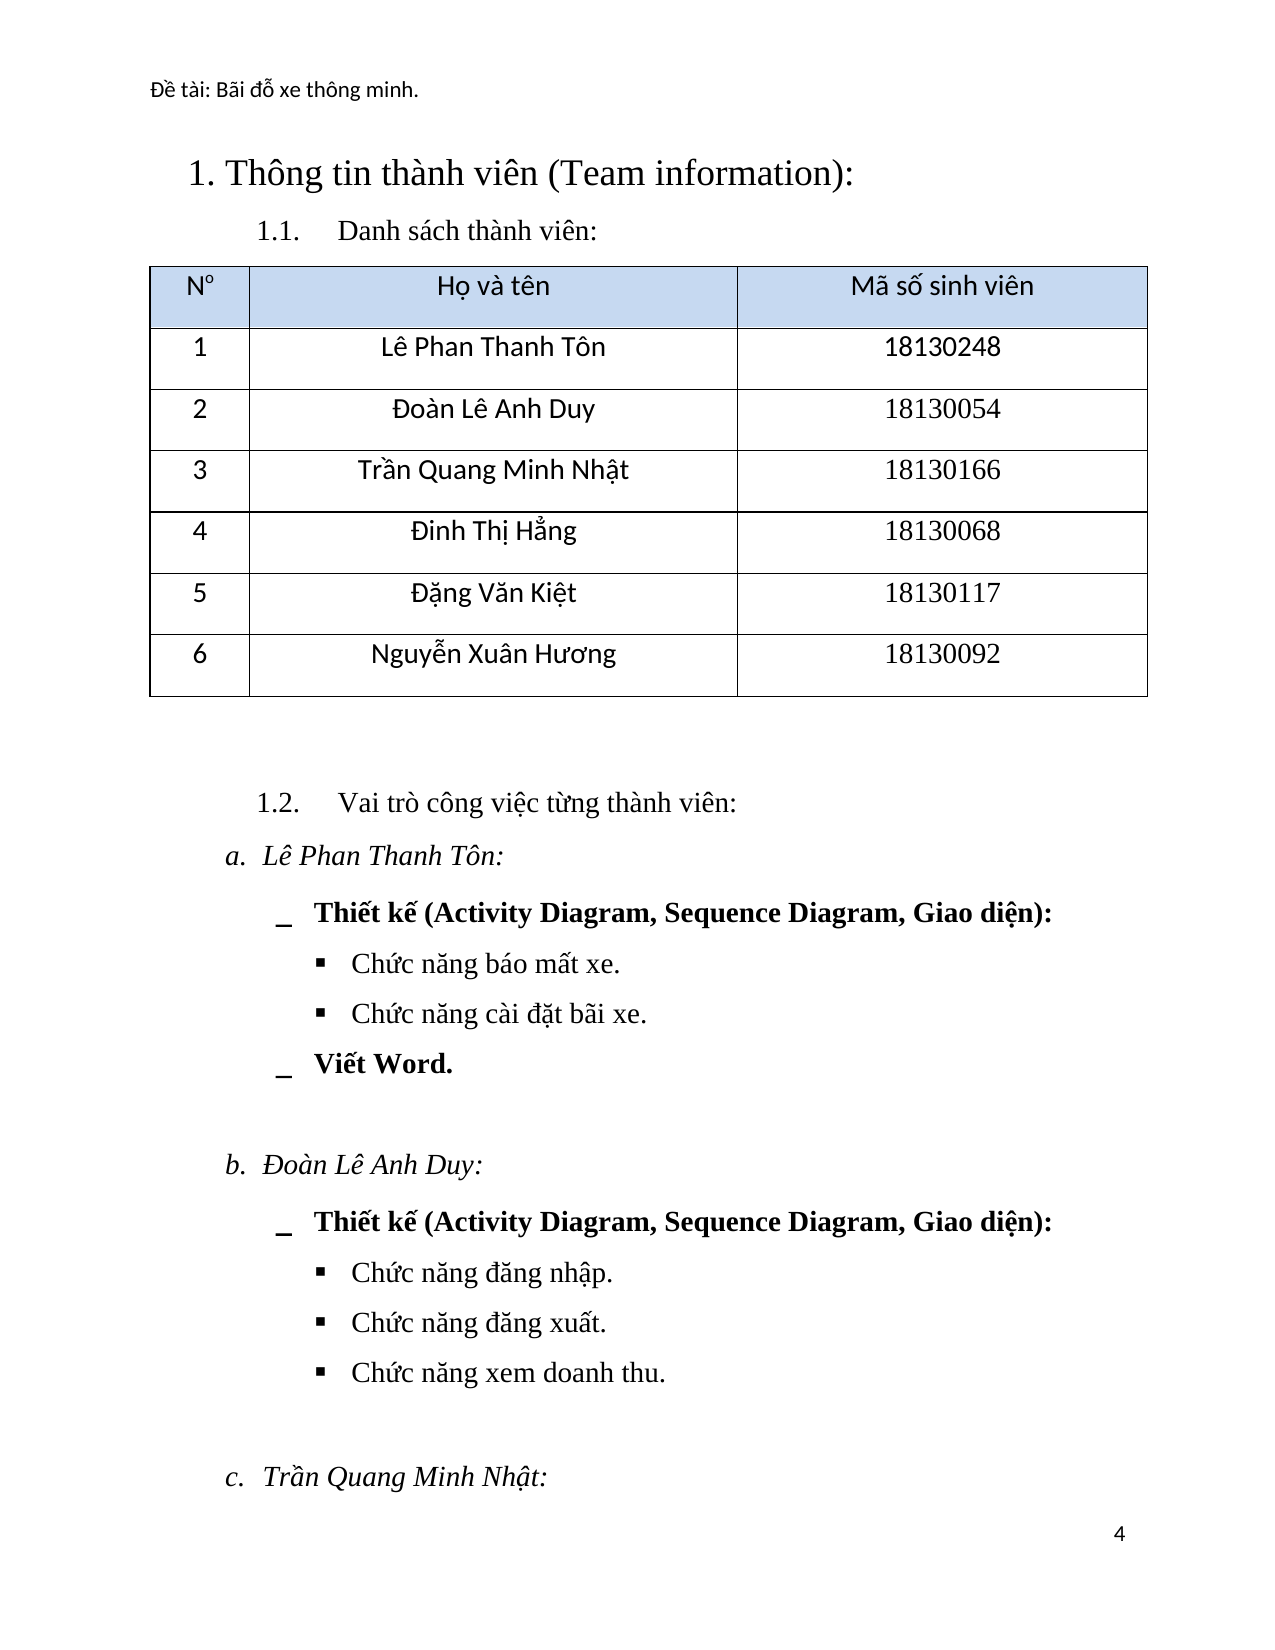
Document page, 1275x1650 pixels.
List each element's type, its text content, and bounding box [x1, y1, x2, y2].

table_cell 2 [151, 390, 249, 450]
list Chức năng xem doanh thu. [314, 1356, 1125, 1389]
text Thông tin thành viên (Team information): [187, 150, 1125, 193]
table_cell 5 [151, 574, 249, 634]
table_cell 3 [151, 451, 249, 511]
text Đoàn Lê Anh Duy: [225, 1147, 1125, 1181]
list Chức năng cài đặt bãi xe. [314, 996, 1125, 1030]
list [276, 1204, 1125, 1238]
table_cell 1 [151, 329, 249, 389]
table_cell 6 [151, 635, 249, 696]
table_cell 18130117 [738, 574, 1147, 634]
list Chức năng đăng xuất. [314, 1305, 1125, 1339]
table_header No [151, 267, 249, 327]
list Thiết kế (Activity Diagram, Sequence Diagram, Giao diện): [276, 895, 1125, 929]
text Lê Phan Thanh Tôn: [225, 838, 1125, 872]
table_cell Lê Phan Thanh Tôn [250, 329, 737, 389]
table_cell 4 [151, 513, 249, 573]
table_cell Đinh Thị Hẳng [250, 513, 737, 573]
table_cell 18130092 [738, 635, 1147, 696]
table_cell 18130248 [738, 329, 1147, 389]
table_header Mã số sinh viên [738, 267, 1147, 327]
text Vai trò công việc từng thành viên: [300, 786, 1125, 819]
table_cell 18130068 [738, 513, 1147, 573]
table_cell 18130054 [738, 390, 1147, 450]
table_cell Trần Quang Minh Nhật [250, 451, 737, 511]
table_cell Nguyễn Xuân Hương [250, 635, 737, 696]
list Chức năng đăng nhập. [314, 1255, 1125, 1288]
text Trần Quang Minh Nhật: [225, 1459, 1125, 1492]
list Viết Word. [276, 1047, 1125, 1080]
table_header Họ và tên [250, 267, 737, 327]
table_cell Đoàn Lê Anh Duy [250, 390, 737, 450]
list Chức năng báo mất xe. [314, 946, 1125, 979]
table_cell Đặng Văn Kiệt [250, 574, 737, 634]
table_cell 18130166 [738, 451, 1147, 511]
text Danh sách thành viên: [300, 213, 1125, 247]
